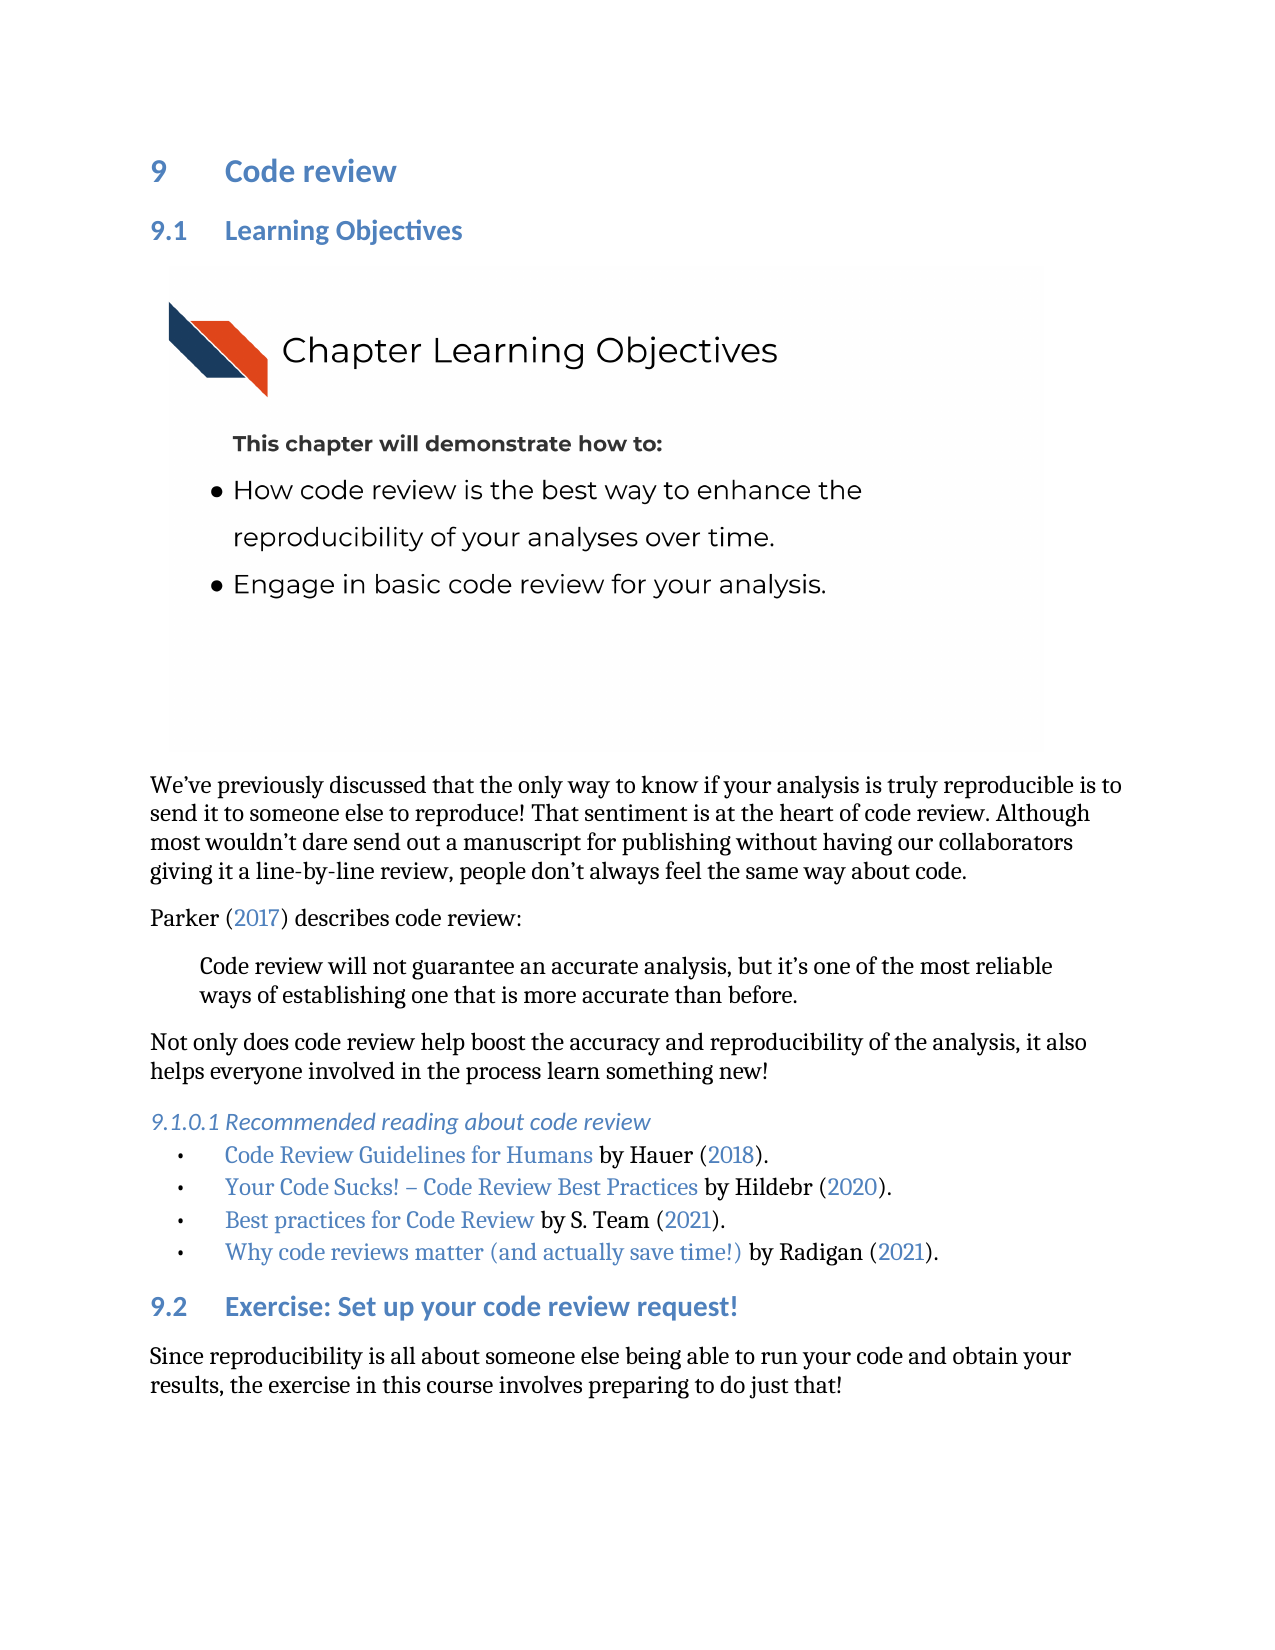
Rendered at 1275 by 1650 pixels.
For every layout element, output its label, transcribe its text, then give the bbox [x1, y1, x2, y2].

text Parker (2017) describes code review: [150, 904, 1125, 933]
list Why code reviews matter (and actually save time!) by Radigan (2021). [175, 1238, 1125, 1267]
picture [168, 266, 1044, 752]
subtitle 9 Code review [150, 150, 1125, 191]
list Your Code Sucks! – Code Review Best Practices by Hildebr (2020). [175, 1173, 1125, 1202]
list Best practices for Code Review by S. Team (2021). [175, 1206, 1125, 1234]
subtitle 9.1 Learning Objectives [150, 212, 1125, 247]
text Not only does code review help boost the accuracy and reproducibility of the analysis, it also helps everyone involved in the process learn something new! [150, 1028, 1125, 1086]
list Code Review Guidelines for Humans by Hauer (2018). [175, 1141, 1125, 1169]
text Since reproducibility is all about someone else being able to run your code and obtain your results, the exercise in this course involves preparing to do just that! [150, 1342, 1125, 1399]
subtitle 9.2 Exercise: Set up your code review request! [150, 1288, 1125, 1323]
text We’ve previously discussed that the only way to know if your analysis is truly reproducible is to send it to someone else to reproduce! That sentiment is at the heart of code review. Although most wouldn’t dare send out a manuscript for publishing without having our collaborators giving it a line-by-line review, people don’t always feel the same way about code. [150, 771, 1125, 886]
subtitle 9.1.0.1 Recommended reading about code review [150, 1106, 1125, 1137]
text Code review will not guarantee an accurate analysis, but it’s one of the most reliable ways of establishing one that is more accurate than before. [200, 952, 1075, 1009]
